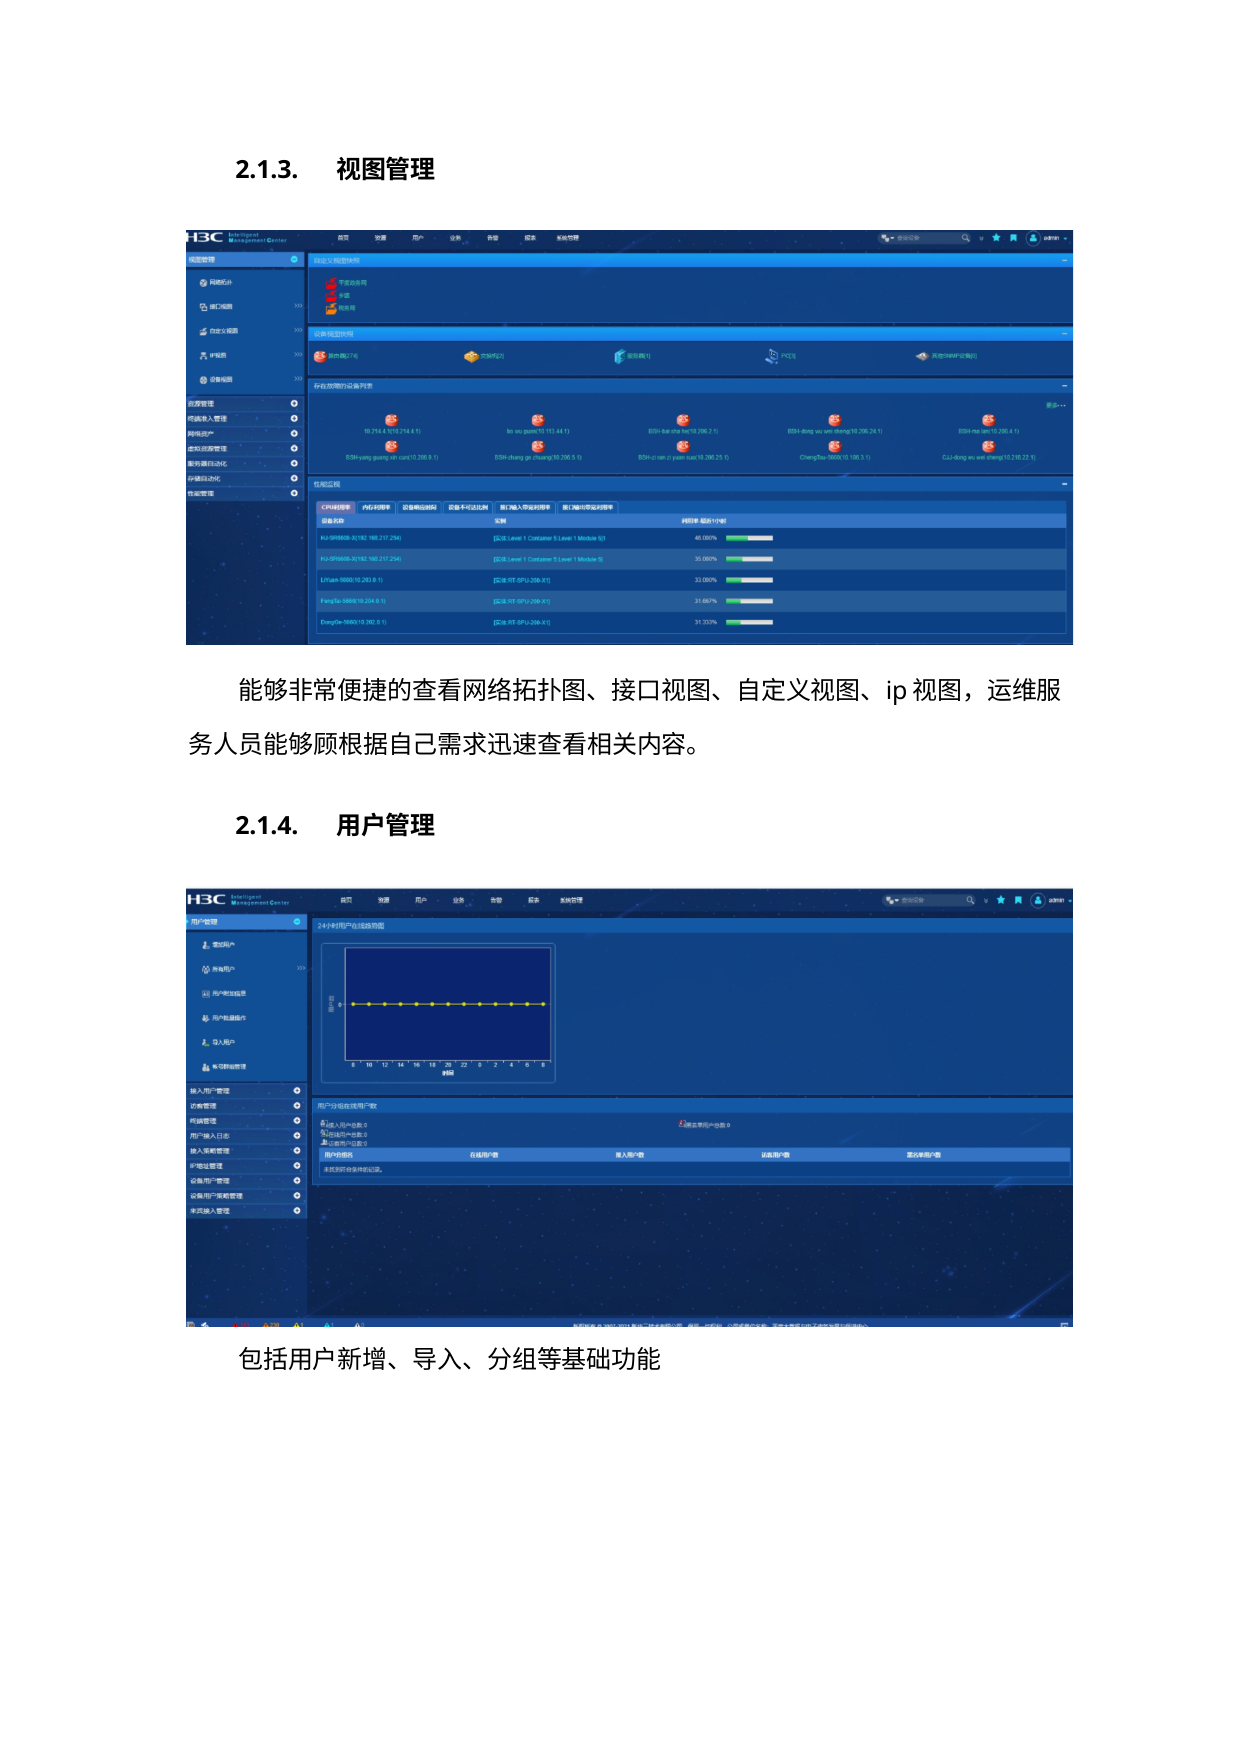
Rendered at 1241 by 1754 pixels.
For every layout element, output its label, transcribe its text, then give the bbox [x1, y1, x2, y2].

text 视图管理 [186, 149, 1074, 185]
picture [186, 886, 1073, 1327]
text 用户管理 [186, 805, 1074, 841]
picture [186, 230, 1074, 645]
text 包括用户新增、导入、分组等基础功能 [189, 1340, 1074, 1376]
text 能够非常便捷的查看网络拓扑图、接口视图、自定义视图、ip视图，运维服务人员能够顾根据自己需求迅速查看相关内容。 [189, 670, 1074, 760]
